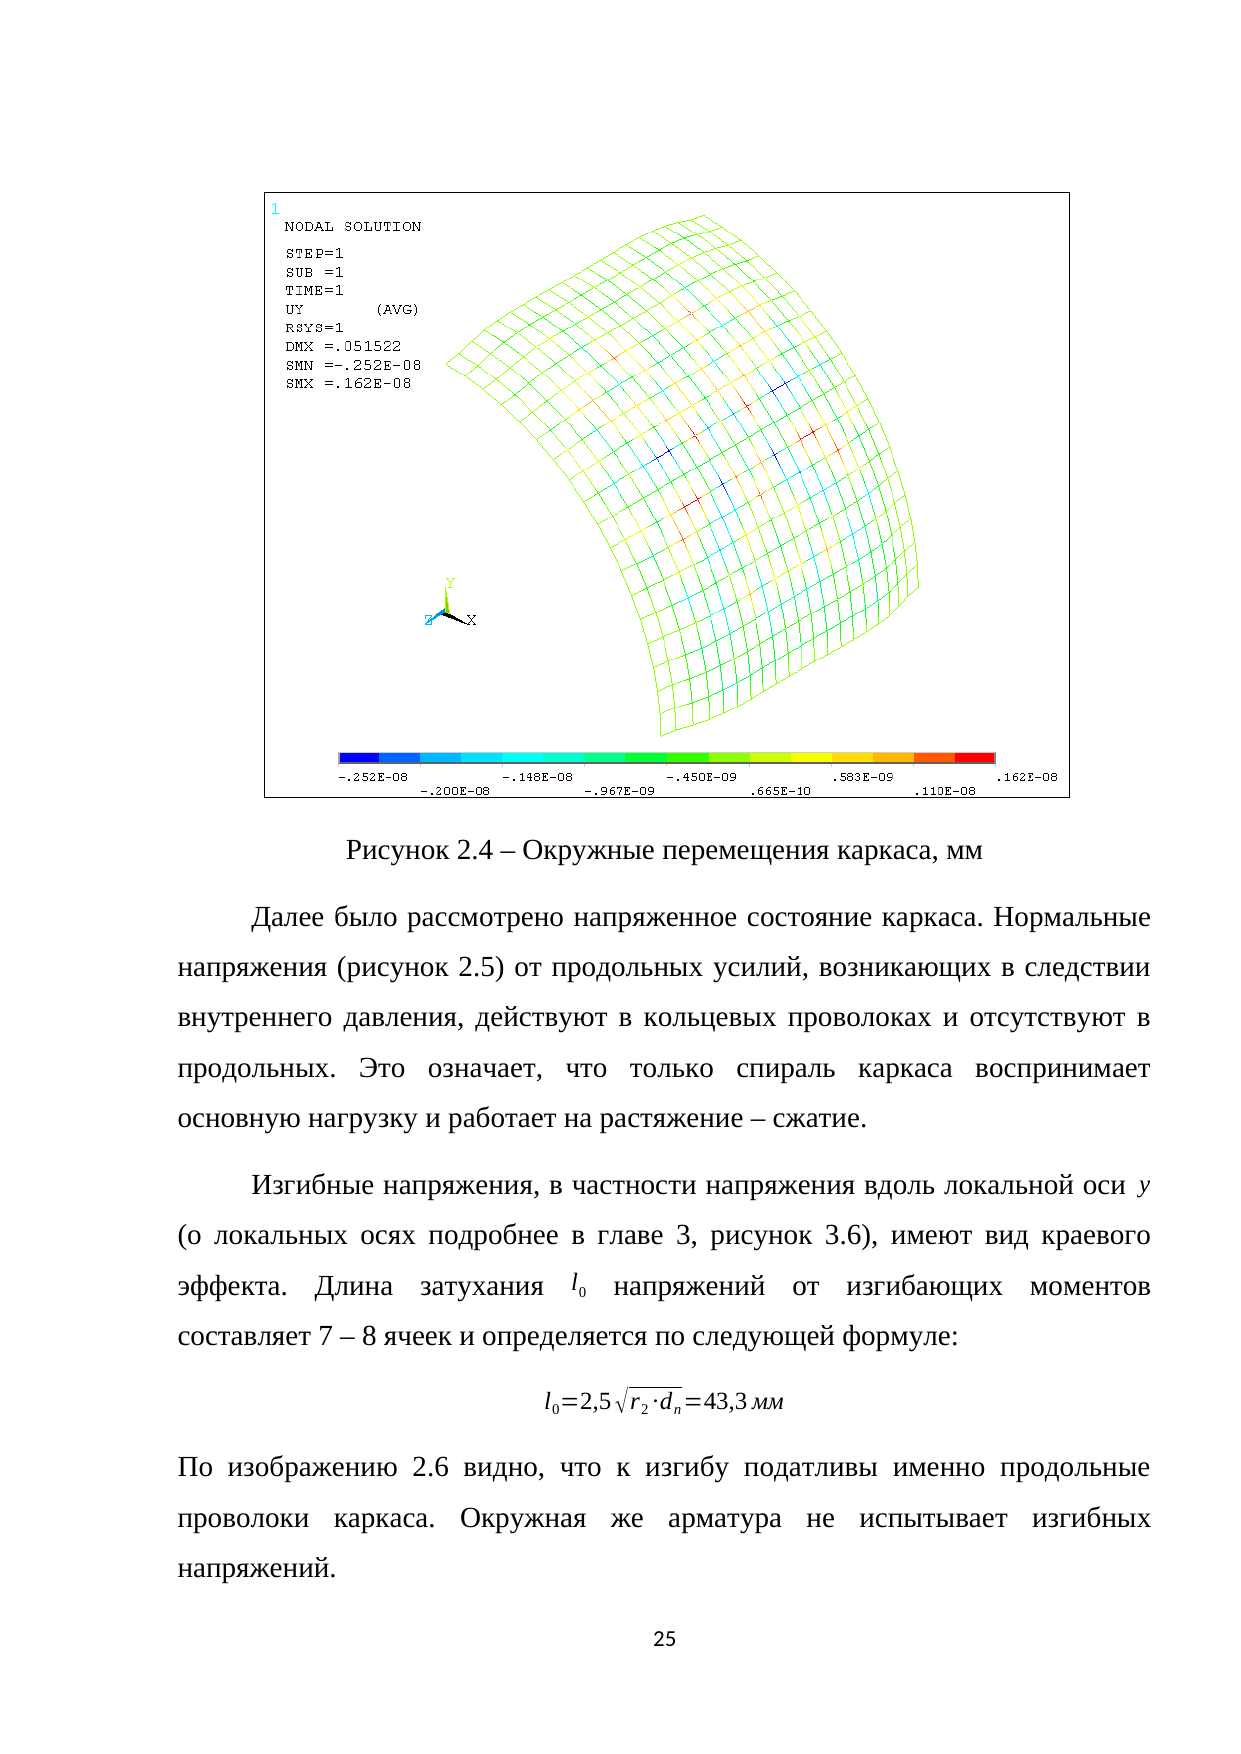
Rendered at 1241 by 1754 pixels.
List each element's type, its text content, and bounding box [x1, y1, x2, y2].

text Изгибные напряжения, в частности напряжения вдоль локальной оси (о локальных осях подробнее в главе 3, рисунок 3.6), имеют вид краевого эффекта. Длина затухания напряжений от изгибающих моментов составляет 7 – 8 ячеек и определяется по следующей формуле: [177, 1167, 1152, 1352]
text Далее было рассмотрено напряженное состояние каркаса. Нормальные напряжения (рисунок 2.5) от продольных усилий, возникающих в следствии внутреннего давления, действуют в кольцевых проволоках и отсутствуют в продольных. Это означает, что только спираль каркаса воспринимает основную нагрузку и работает на растяжение – сжатие. [177, 899, 1152, 1134]
picture [254, 185, 1075, 802]
text Рисунок 2.4 – Окружные перемещения каркаса, мм [177, 832, 1152, 866]
text По изображению 2.6 видно, что к изгибу податливы именно продольные проволоки каркаса. Окружная же арматура не испытывает изгибных напряжений. [177, 1449, 1152, 1583]
